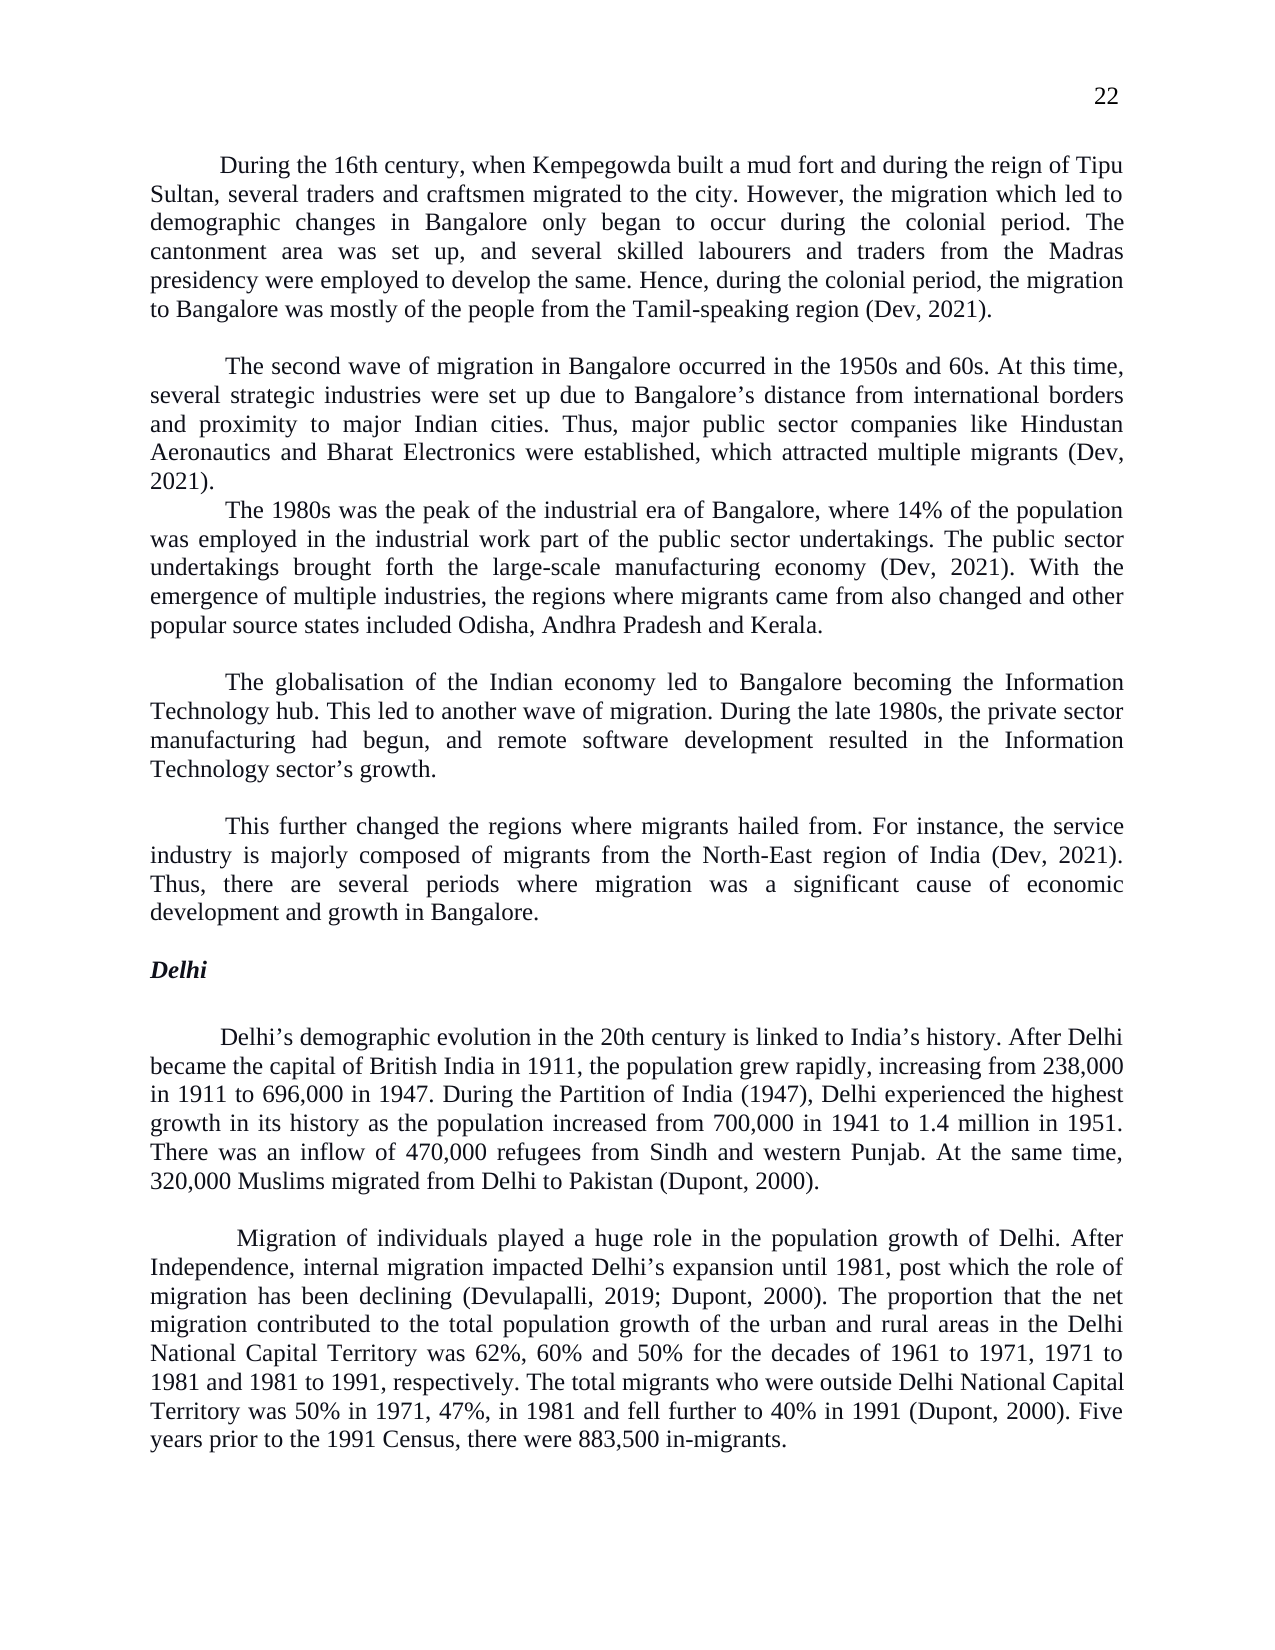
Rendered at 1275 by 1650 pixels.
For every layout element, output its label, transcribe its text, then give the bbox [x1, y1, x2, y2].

text During the 16th century, when Kempegowda built a mud fort and during the reign of Tipu Sultan, several traders and craftsmen migrated to the city. However, the migration which led to demographic changes in Bangalore only began to occur during the colonial period. The cantonment area was set up, and several skilled labourers and traders from the Madras presidency were employed to develop the same. Hence, during the colonial period, the migration to Bangalore was mostly of the people from the Tamil-speaking region (Dev, 2021). [150, 150, 1125, 322]
text Delhi’s demographic evolution in the 20th century is linked to India’s history. After Delhi became the capital of British India in 1911, the population grew rapidly, increasing from 238,000 in 1911 to 696,000 in 1947. During the Partition of India (1947), Delhi experienced the highest growth in its history as the population increased from 700,000 in 1941 to 1.4 million in 1951. There was an inflow of 470,000 refugees from Sindh and western Punjab. At the same time, 320,000 Muslims migrated from Delhi to Pakistan (Dupont, 2000). [150, 1022, 1125, 1194]
subtitle Delhi [150, 955, 965, 984]
text The second wave of migration in Bangalore occurred in the 1950s and 60s. At this time, several strategic industries were set up due to Bangalore’s distance from international borders and proximity to major Indian cities. Thus, major public sector companies like Hindustan Aeronautics and Bharat Electronics were established, which attracted multiple migrants (Dev, 2021). [150, 351, 1125, 495]
text The 1980s was the peak of the industrial era of Bangalore, where 14% of the population was employed in the industrial work part of the public sector undertakings. The public sector undertakings brought forth the large-scale manufacturing economy (Dev, 2021). With the emergence of multiple industries, the regions where migrants came from also changed and other popular source states included Odisha, Andhra Pradesh and Kerala. [150, 495, 1125, 639]
text Migration of individuals played a huge role in the population growth of Delhi. After Independence, internal migration impacted Delhi’s expansion until 1981, post which the role of migration has been declining (Devulapalli, 2019; Dupont, 2000). The proportion that the net migration contributed to the total population growth of the urban and rural areas in the Delhi National Capital Territory was 62%, 60% and 50% for the decades of 1961 to 1971, 1971 to 1981 and 1981 to 1991, respectively. The total migrants who were outside Delhi National Capital Territory was 50% in 1971, 47%, in 1981 and fell further to 40% in 1991 (Dupont, 2000). Five years prior to the 1991 Census, there were 883,500 in-migrants. [150, 1223, 1125, 1453]
text This further changed the regions where migrants hailed from. For instance, the service industry is majorly composed of migrants from the North-East region of India (Dev, 2021). Thus, there are several periods where migration was a significant cause of economic development and growth in Bangalore. [150, 811, 1125, 926]
text The globalisation of the Indian economy led to Bangalore becoming the Information Technology hub. This led to another wave of migration. During the late 1980s, the private sector manufacturing had begun, and remote software development resulted in the Information Technology sector’s growth. [150, 667, 1125, 782]
